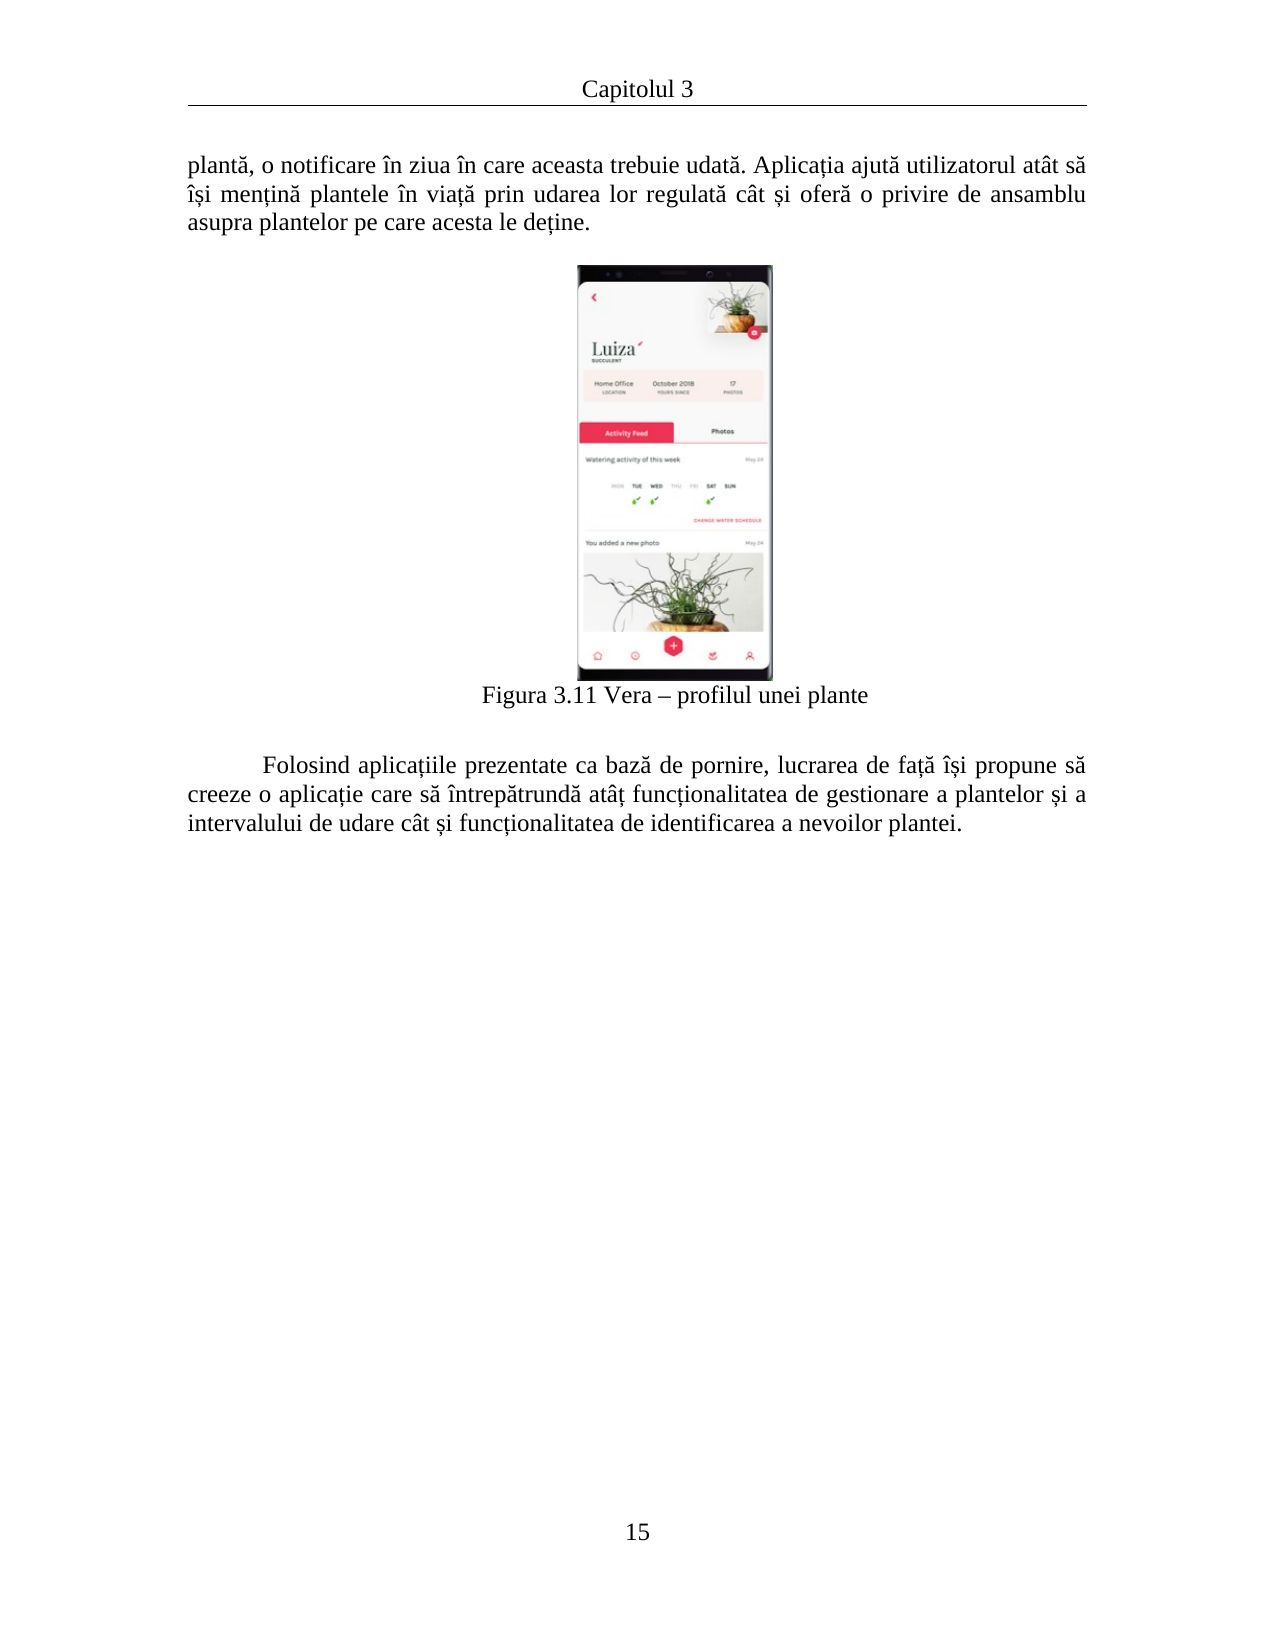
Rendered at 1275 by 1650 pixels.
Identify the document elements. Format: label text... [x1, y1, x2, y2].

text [187, 150, 1087, 236]
picture [577, 265, 773, 681]
text Folosind aplicațiile prezentate ca bază de pornire, lucrarea de față își propune să creeze o aplicație care să întrepătrundă atâț funcționalitatea de gestionare a plantelor și a intervalului de udare cât și funcționalitatea de identificarea a nevoilor plantei. [187, 751, 1087, 837]
